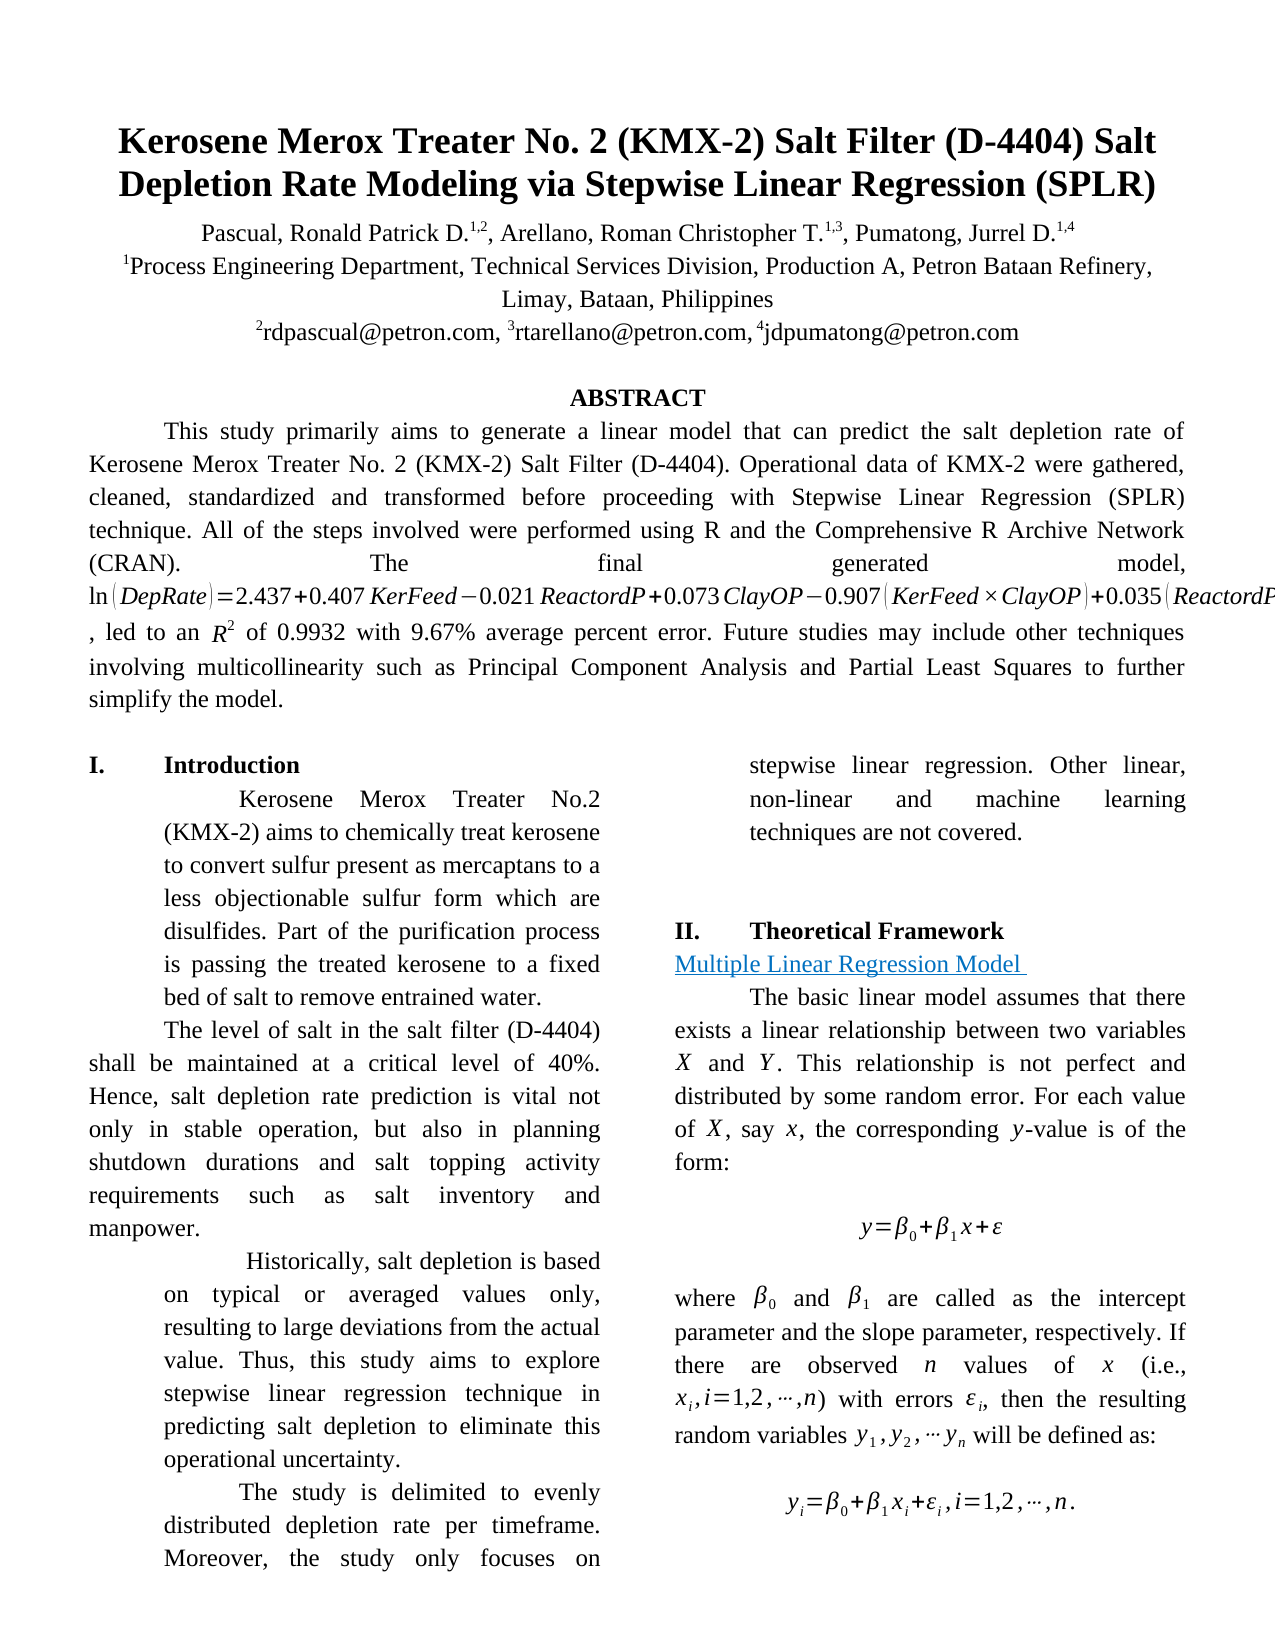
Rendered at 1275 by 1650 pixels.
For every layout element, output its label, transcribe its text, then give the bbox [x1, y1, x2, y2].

text 2rdpascual@petron.com, 3rtarellano@petron.com, 4jdpumatong@petron.com [89, 317, 1186, 346]
list Theoretical Framework [674, 916, 1186, 944]
text The study is delimited to evenly distributed depletion rate per timeframe. Moreover, the study only focuses on stepwise linear regression. Other linear, non-linear and machine learning techniques are not covered. [164, 1477, 601, 1572]
text Kerosene Merox Treater No.2 (KMX-2) aims to chemically treat kerosene to convert sulfur present as mercaptans to a less objectionable sulfur form which are disulfides. Part of the purification process is passing the treated kerosene to a fixed bed of salt to remove entrained water. [164, 784, 601, 1011]
text The basic linear model assumes that there exists a linear relationship between two variables and . This relationship is not perfect and distributed by some random error. For each value of , say , the corresponding -value is of the form: [674, 982, 1186, 1176]
text The level of salt in the salt filter (D-4404) shall be maintained at a critical level of 40%. Hence, salt depletion rate prediction is vital not only in stable operation, but also in planning shutdown durations and salt topping activity requirements such as salt inventory and manpower. [89, 1015, 601, 1242]
text 1Process Engineering Department, Technical Services Division, Production A, Petron Bataan Refinery, Limay, Bataan, Philippines [89, 251, 1186, 313]
text ABSTRACT [89, 383, 1186, 412]
text where and are called as the intercept parameter and the slope parameter, respectively. If there are observed values of (i.e., ) with errors , then the resulting random variables will be defined as: [674, 1282, 1186, 1451]
text Historically, salt depletion is based on typical or averaged values only, resulting to large deviations from the actual value. Thus, this study aims to explore stepwise linear regression technique in predicting salt depletion to eliminate this operational uncertainty. [164, 1246, 601, 1473]
text Kerosene Merox Treater No. 2 (KMX-2) Salt Filter (D-4404) Salt Depletion Rate Modeling via Stepwise Linear Regression (SPLR) [89, 118, 1186, 204]
text The study is delimited to evenly distributed depletion rate per timeframe. Moreover, the study only focuses on stepwise linear regression. Other linear, non-linear and machine learning techniques are not covered. [749, 751, 1186, 845]
text Multiple Linear Regression Model [674, 949, 1186, 977]
text Pascual, Ronald Patrick D.1,2, Arellano, Roman Christopher T.1,3, Pumatong, Jurrel D.1,4 [89, 218, 1186, 247]
list Introduction [89, 751, 601, 779]
text This study primarily aims to generate a linear model that can predict the salt depletion rate of Kerosene Merox Treater No. 2 (KMX-2) Salt Filter (D-4404). Operational data of KMX-2 were gathered, cleaned, standardized and transformed before proceeding with Stepwise Linear Regression (SPLR) technique. All of the steps involved were performed using R and the Comprehensive R Archive Network (CRAN). The final generated model, , led to an of 0.9932 with 9.67% average percent error. Future studies may include other techniques involving multicollinearity such as Principal Component Analysis and Partial Least Squares to further simplify the model. [89, 416, 1186, 713]
